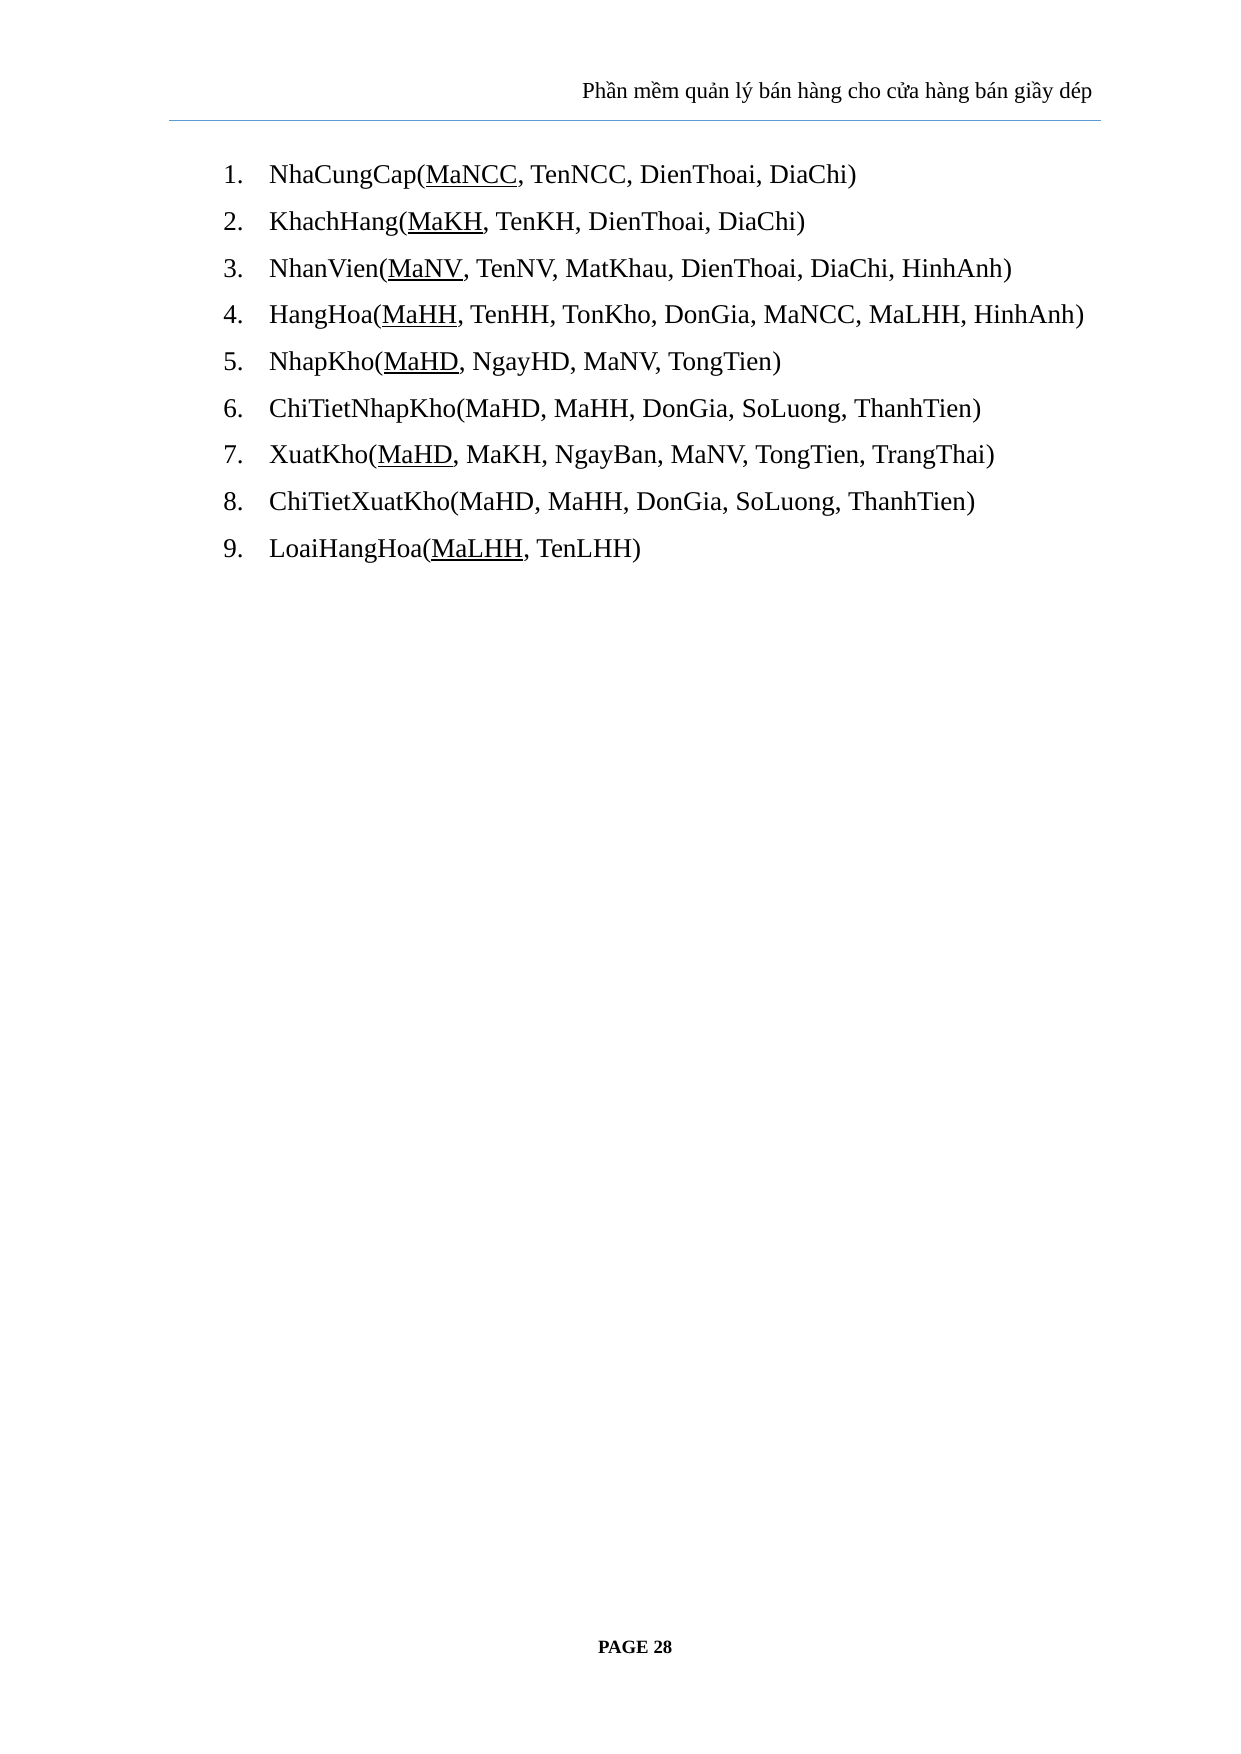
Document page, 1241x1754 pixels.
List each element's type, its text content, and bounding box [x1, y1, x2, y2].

list LoaiHangHoa(MaLHH, TenLHH) [223, 532, 1092, 563]
list ChiTietNhapKho(MaHD, MaHH, DonGia, SoLuong, ThanhTien) [223, 392, 1092, 423]
list NhanVien(MaNV, TenNV, MatKhau, DienThoai, DiaChi, HinhAnh) [223, 252, 1092, 283]
list XuatKho(MaHD, MaKH, NgayBan, MaNV, TongTien, TrangThai) [223, 439, 1092, 470]
list HangHoa(MaHH, TenHH, TonKho, DonGia, MaNCC, MaLHH, HinhAnh) [223, 299, 1092, 330]
list ChiTietXuatKho(MaHD, MaHH, DonGia, SoLuong, ThanhTien) [223, 485, 1092, 516]
list NhapKho(MaHD, NgayHD, MaNV, TongTien) [223, 345, 1092, 376]
list NhaCungCap(MaNCC, TenNCC, DienThoai, DiaChi) [223, 159, 1092, 190]
list KhachHang(MaKH, TenKH, DienThoai, DiaChi) [223, 205, 1092, 236]
